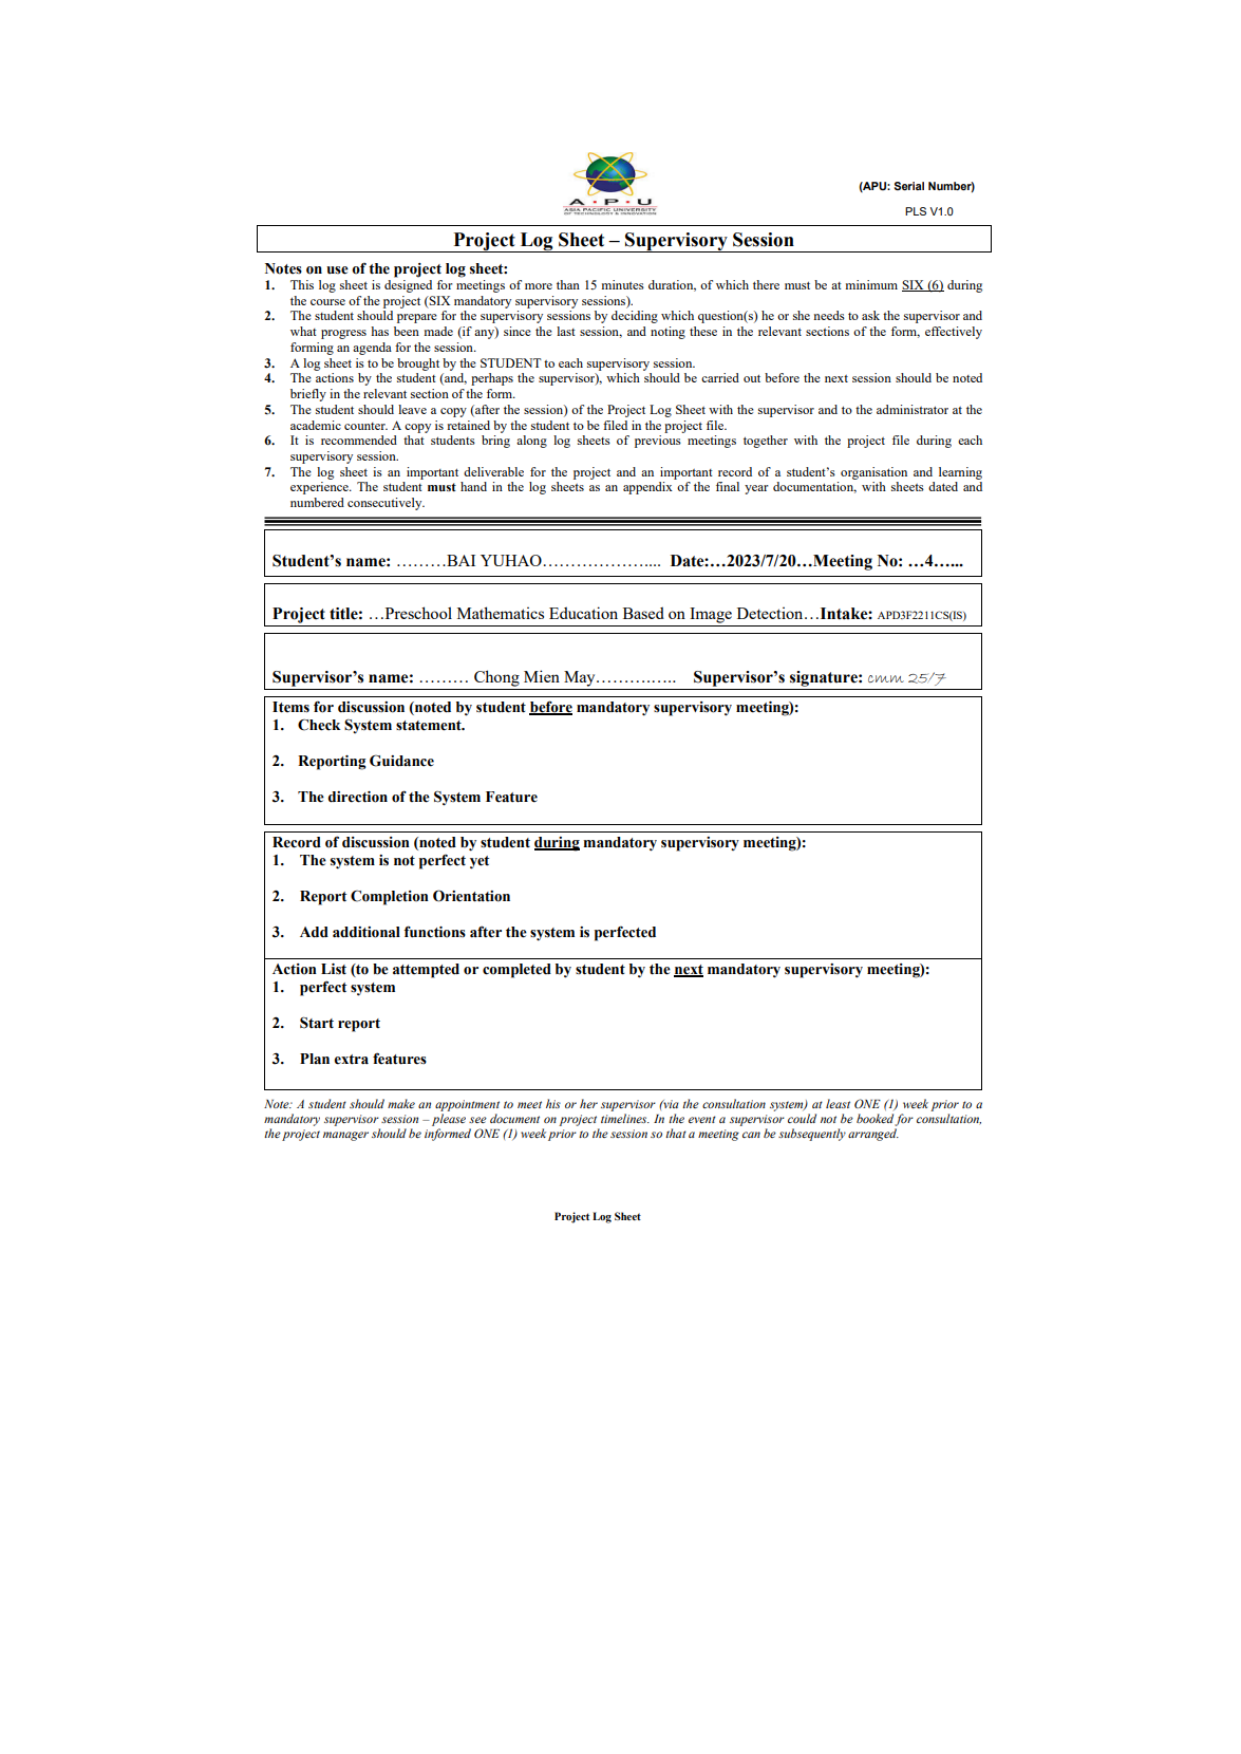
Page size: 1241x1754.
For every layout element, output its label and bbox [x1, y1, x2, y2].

picture [187, 150, 1053, 1271]
